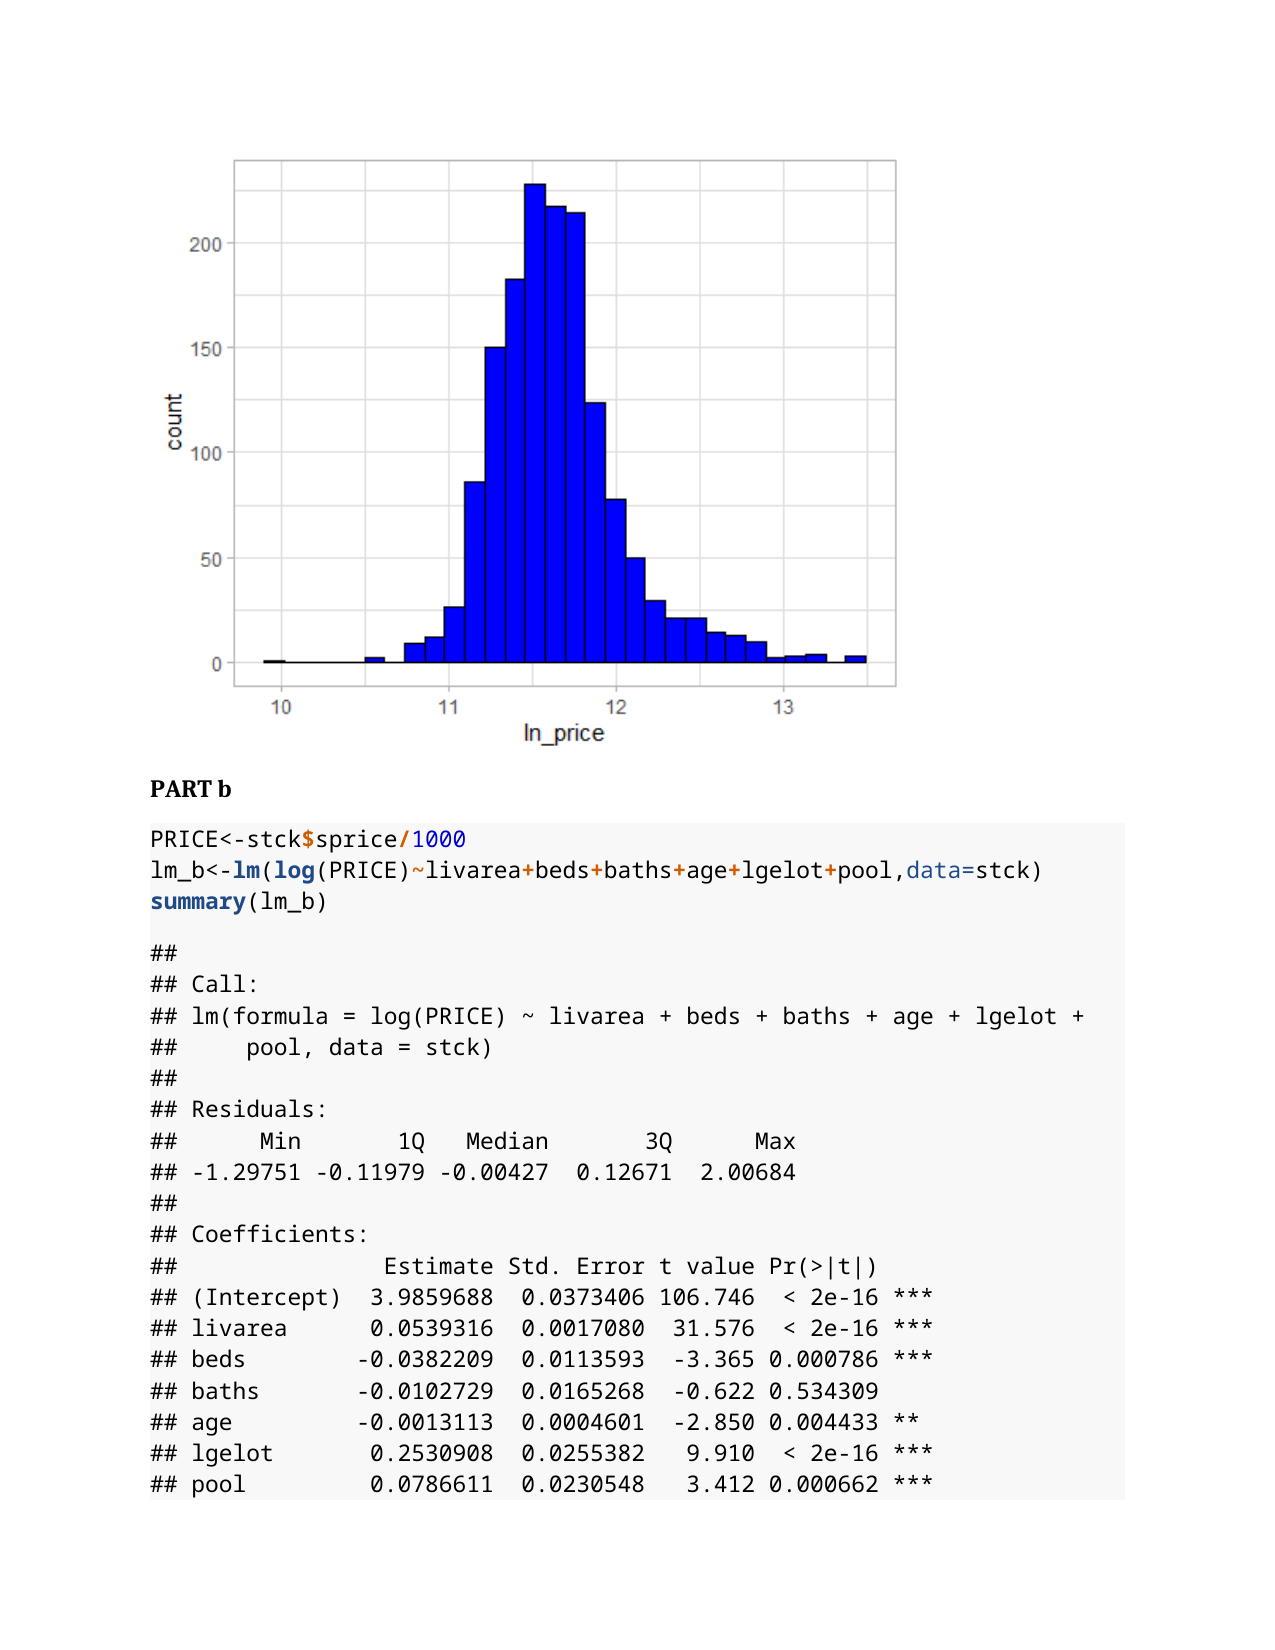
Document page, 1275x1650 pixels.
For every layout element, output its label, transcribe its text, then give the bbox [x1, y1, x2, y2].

picture [150, 150, 908, 757]
text PART b [150, 775, 1125, 804]
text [150, 937, 1125, 1500]
text PRICE<-stck$sprice/1000 lm_b<-lm(log(PRICE)~livarea+beds+baths+age+lgelot+pool,data=stck) summary(lm_b) [329, 823, 1125, 916]
